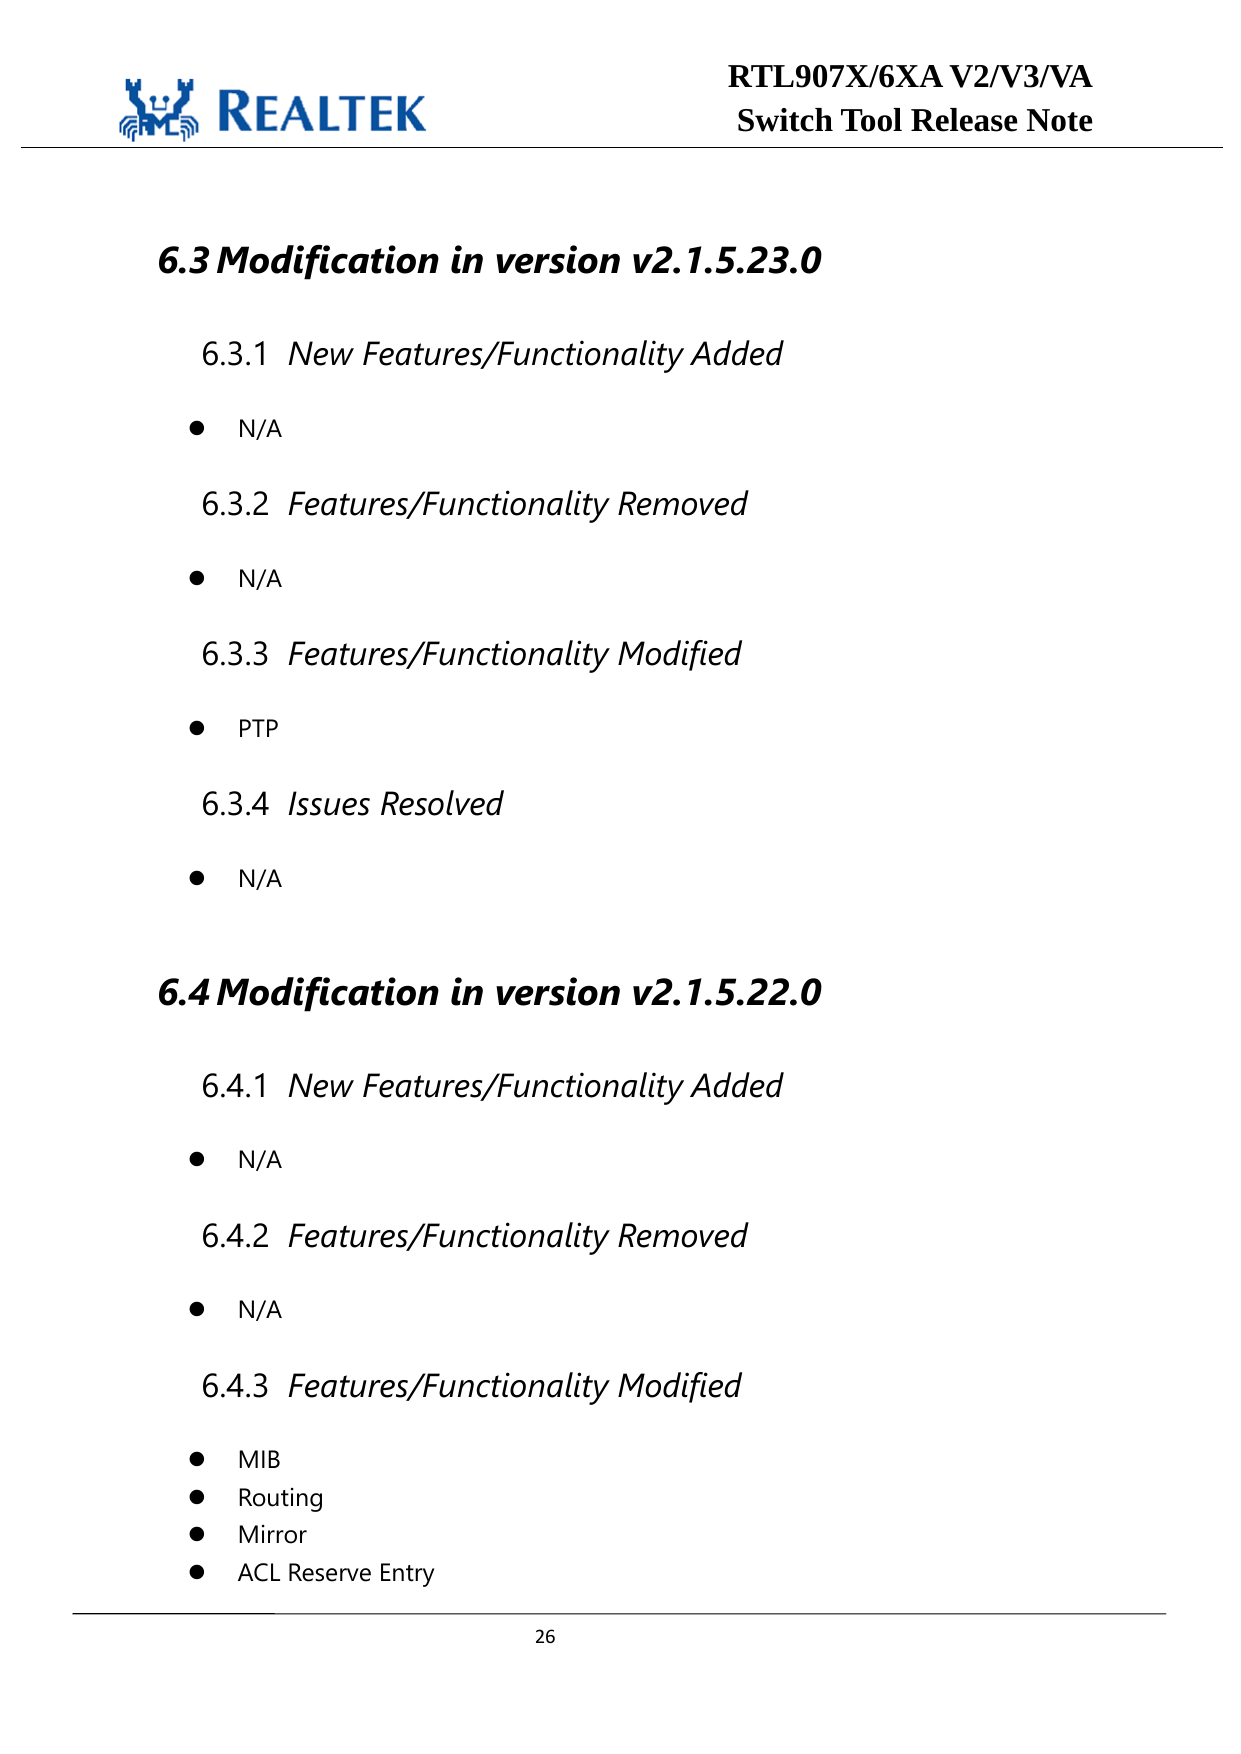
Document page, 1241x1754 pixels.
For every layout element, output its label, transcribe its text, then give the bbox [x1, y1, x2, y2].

picture [116, 78, 442, 147]
text Features/Functionality Modified [201, 614, 1128, 689]
list N/A [187, 1139, 1128, 1177]
subtitle Modification in version v2.1.5.22.0 [157, 952, 1128, 1027]
text New Features/Functionality Added [201, 1046, 1128, 1121]
text Issues Resolved [201, 764, 1128, 839]
text Features/Functionality Modified [201, 1346, 1128, 1421]
subtitle Modification in version v2.1.5.23.0 [157, 221, 1128, 296]
list PTP [187, 708, 1128, 746]
list N/A [187, 858, 1128, 896]
text New Features/Functionality Added [201, 314, 1128, 389]
list Mirror [187, 1514, 1128, 1552]
list N/A [187, 1289, 1128, 1327]
list N/A [187, 558, 1128, 596]
list ACL Reserve Entry [187, 1552, 1128, 1589]
list N/A [187, 408, 1128, 446]
text Features/Functionality Removed [201, 464, 1128, 539]
text Features/Functionality Removed [201, 1196, 1128, 1271]
list MIB [187, 1439, 1128, 1477]
list Routing [187, 1477, 1128, 1514]
